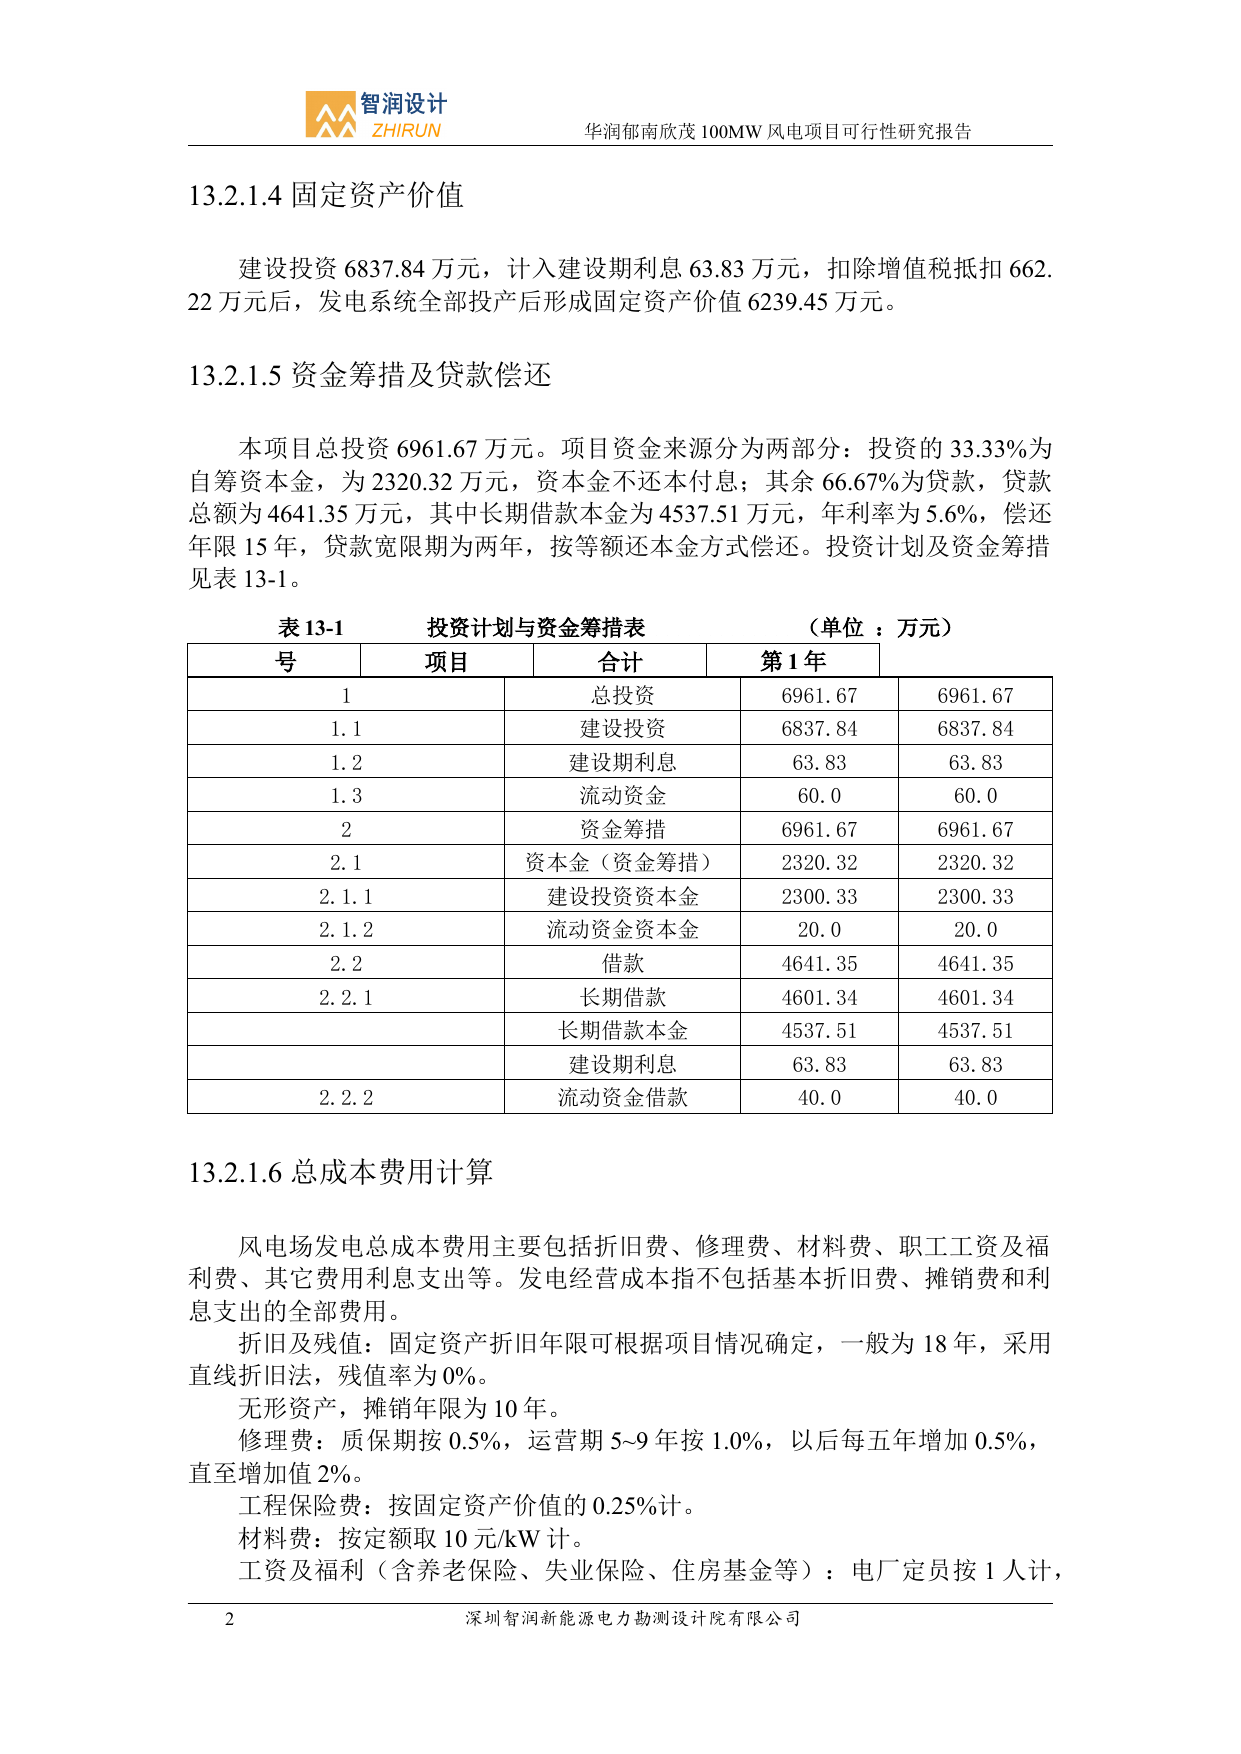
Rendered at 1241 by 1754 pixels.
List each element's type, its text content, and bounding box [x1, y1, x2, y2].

table_header 第1年 [707, 644, 879, 676]
table_cell 长期借款 [505, 979, 740, 1012]
table_cell 2.1.1 [188, 879, 504, 911]
table_cell 6961.67 [741, 812, 898, 844]
table_cell 2.2.2 [188, 1080, 504, 1112]
text 表13-1 投资计划与资金筹措表 （单位 ：万元） [187, 610, 1053, 643]
text 材料费：按定额取10元/kW计。 [187, 1521, 1053, 1553]
table_cell 40.0 [741, 1080, 898, 1112]
table_cell 4601.34 [899, 979, 1052, 1012]
table_cell 1.3 [188, 778, 504, 811]
table_cell 资本金（资金筹措） [505, 845, 740, 878]
table_cell 建设投资 [505, 711, 740, 743]
text 工资及福利（含养老保险、失业保险、住房基金等）：电厂定员按1人计，职工年平均工资按8万元/（人·a）计，福利费为工资总额的30%。 [187, 1553, 1053, 1586]
table_cell - [188, 1046, 504, 1079]
text 工程保险费：按固定资产价值的0.25%计。 [187, 1488, 1053, 1521]
table_cell 2.1.2 [188, 912, 504, 945]
table_header 合计 [534, 644, 706, 676]
table_cell 4537.51 [899, 1013, 1052, 1045]
table_cell 60.0 [741, 778, 898, 811]
table_cell 长期借款本金 [505, 1013, 740, 1045]
text 13.2.1.5 资金筹措及贷款偿还 [187, 342, 1053, 407]
text 风电场发电总成本费用主要包括折旧费、修理费、材料费、职工工资及福利费、其它费用利息支出等。发电经营成本指不包括基本折旧费、摊销费和利息支出的全部费用。 [187, 1228, 1053, 1326]
table_cell 1 [188, 678, 504, 710]
table_cell 建设投资资本金 [505, 879, 740, 911]
table_cell 4641.35 [741, 946, 898, 978]
text 折旧及残值：固定资产折旧年限可根据项目情况确定，一般为18年，采用直线折旧法，残值率为0%。 [187, 1326, 1053, 1391]
table_cell 2320.32 [899, 845, 1052, 878]
table_cell 流动资金资本金 [505, 912, 740, 945]
table_cell 6961.67 [741, 678, 898, 710]
table_cell 63.83 [899, 745, 1052, 777]
table_cell 4601.34 [741, 979, 898, 1012]
table_cell - [188, 1013, 504, 1045]
table_cell 流动资金借款 [505, 1080, 740, 1112]
table_cell 2.2.1 [188, 979, 504, 1012]
table_cell 4537.51 [741, 1013, 898, 1045]
table_cell 63.83 [899, 1046, 1052, 1079]
table_cell 总投资 [505, 678, 740, 710]
table_cell 1.2 [188, 745, 504, 777]
table_cell 流动资金 [505, 778, 740, 811]
text 本项目总投资6961.67万元。项目资金来源分为两部分：投资的33.33%为自筹资本金，为2320.32万元，资本金不还本付息；其余66.67%为贷款，贷款总额为4641.35万元，其中长期借款本金为4537.51万元，年利率为5.6%，偿还年限15年，贷款宽限期为两年，按等额还本金方式偿还。投资计划及资金筹措见表13-1。 [187, 432, 1053, 594]
table_cell 1.1 [188, 711, 504, 743]
table_cell 40.0 [899, 1080, 1052, 1112]
table_cell 2300.33 [741, 879, 898, 911]
table_cell 2300.33 [899, 879, 1052, 911]
text 13.2.1.6 总成本费用计算 [187, 1138, 1053, 1203]
table_cell 2.2 [188, 946, 504, 978]
table_cell 2320.32 [741, 845, 898, 878]
table_cell 建设期利息 [505, 1046, 740, 1079]
table_cell 4641.35 [899, 946, 1052, 978]
text 13.2.1.4 固定资产价值 [187, 162, 1053, 227]
table_cell 建设期利息 [505, 745, 740, 777]
table_cell 6961.67 [899, 812, 1052, 844]
table_cell 6837.84 [899, 711, 1052, 743]
picture [305, 88, 448, 139]
table_cell 63.83 [741, 1046, 898, 1079]
table_header 序号 [188, 644, 360, 676]
table_cell 20.0 [741, 912, 898, 945]
table_header 项目 [361, 644, 533, 676]
text 建设投资6837.84万元，计入建设期利息63.83万元，扣除增值税抵扣662.22万元后，发电系统全部投产后形成固定资产价值6239.45万元。 [187, 252, 1053, 317]
table_cell 20.0 [899, 912, 1052, 945]
table_cell 60.0 [899, 778, 1052, 811]
table_cell 2.1 [188, 845, 504, 878]
table_cell 资金筹措 [505, 812, 740, 844]
table_cell 2 [188, 812, 504, 844]
text 无形资产，摊销年限为10年。 [187, 1391, 1053, 1423]
text 修理费：质保期按0.5%，运营期5~9年按1.0%，以后每五年增加0.5%，直至增加值2%。 [187, 1423, 1053, 1488]
table_cell 6837.84 [741, 711, 898, 743]
table_cell 借款 [505, 946, 740, 978]
table_cell 63.83 [741, 745, 898, 777]
table_cell 6961.67 [899, 678, 1052, 710]
